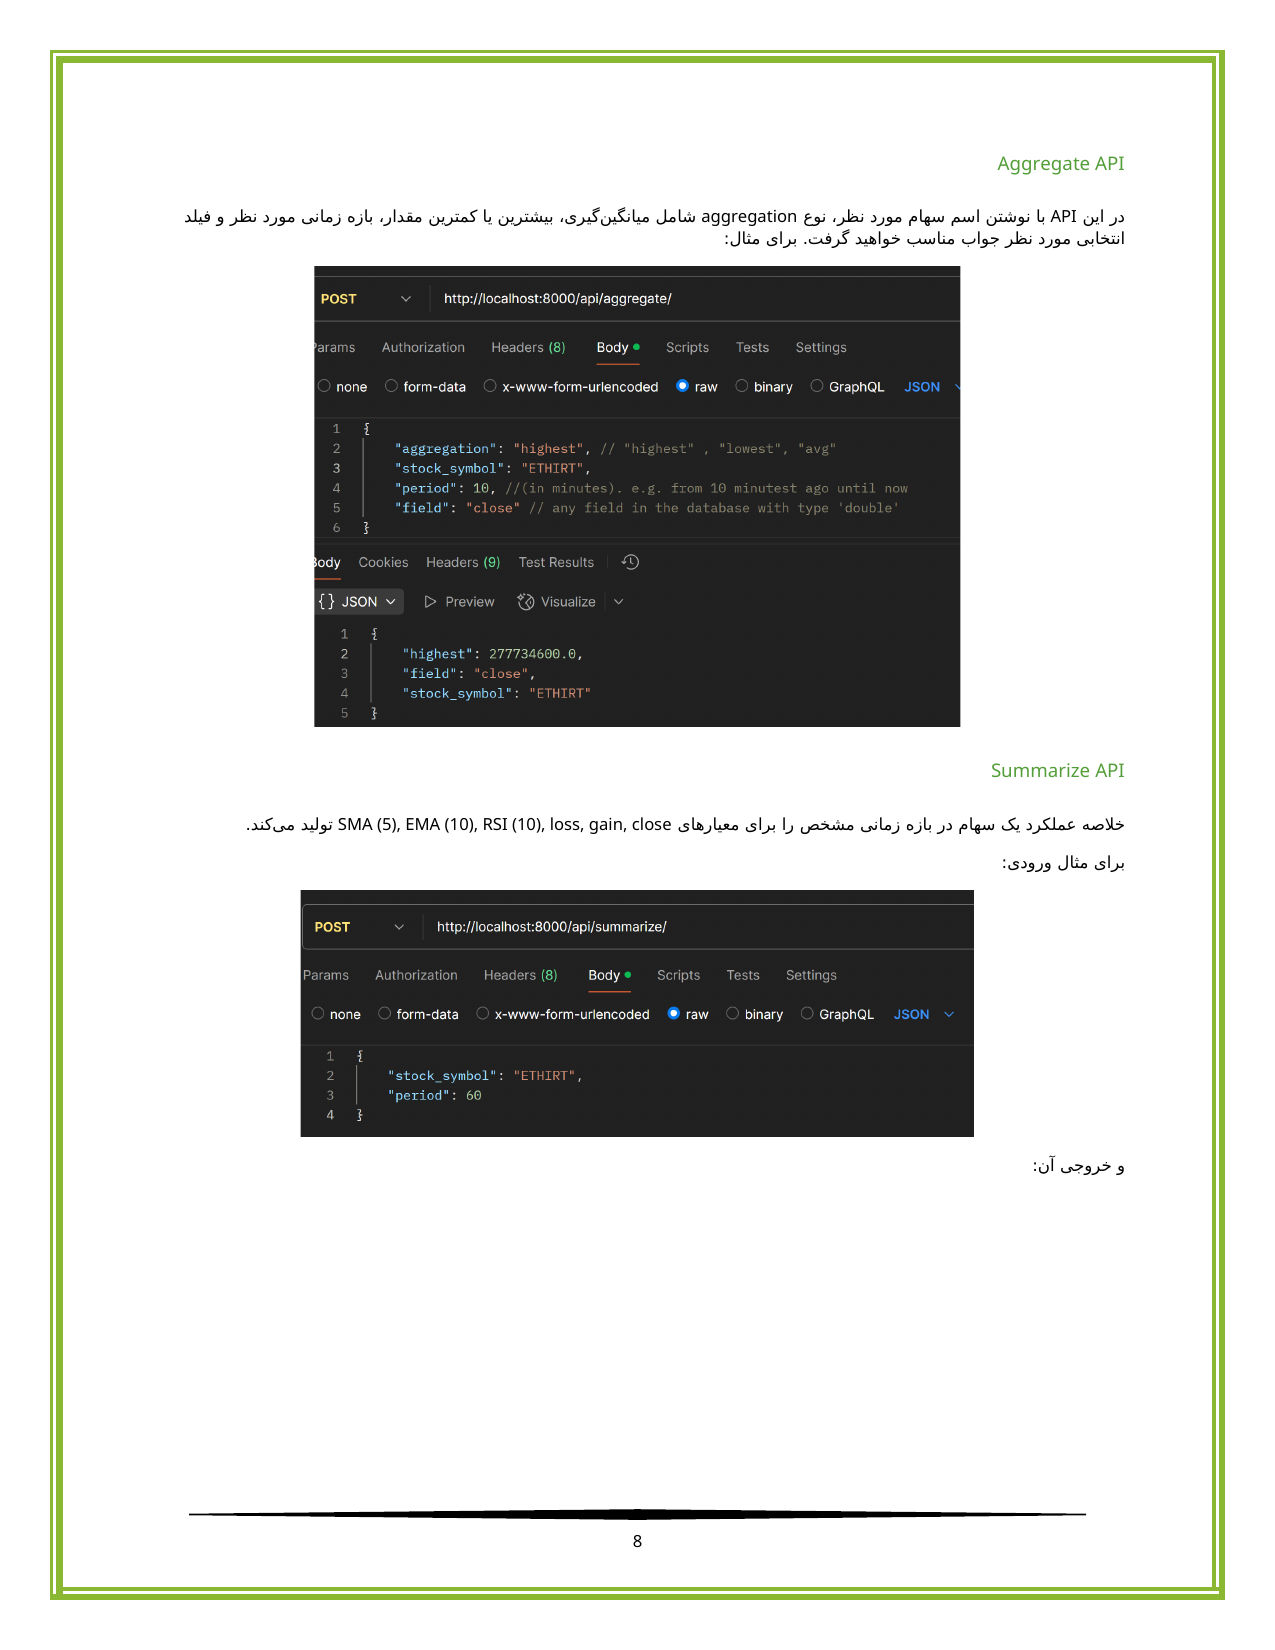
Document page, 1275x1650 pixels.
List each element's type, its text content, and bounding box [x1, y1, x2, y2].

picture [300, 890, 974, 1137]
subtitle Aggregate API [150, 150, 1125, 176]
subtitle Summarize API [150, 757, 1125, 783]
text برای مثال ورودی: [150, 853, 1125, 873]
picture [314, 266, 961, 727]
text خلاصه عملکرد یک سهام در بازه زمانی مشخص را برای معیارهای SMA (5), EMA (10), RSI (10), loss, gain, close تولید می‌کند. [150, 812, 1125, 835]
text و خروجی آن: [150, 1156, 1125, 1175]
text در این API با نوشتن اسم سهام مورد نظر، نوع aggregation شامل میانگین‌گیری، بیشترین یا کمترین مقدار، بازه زمانی مورد نظر و فیلد انتخابی مورد نظر جواب مناسب خواهید گرفت. برای مثال: [150, 205, 1125, 248]
